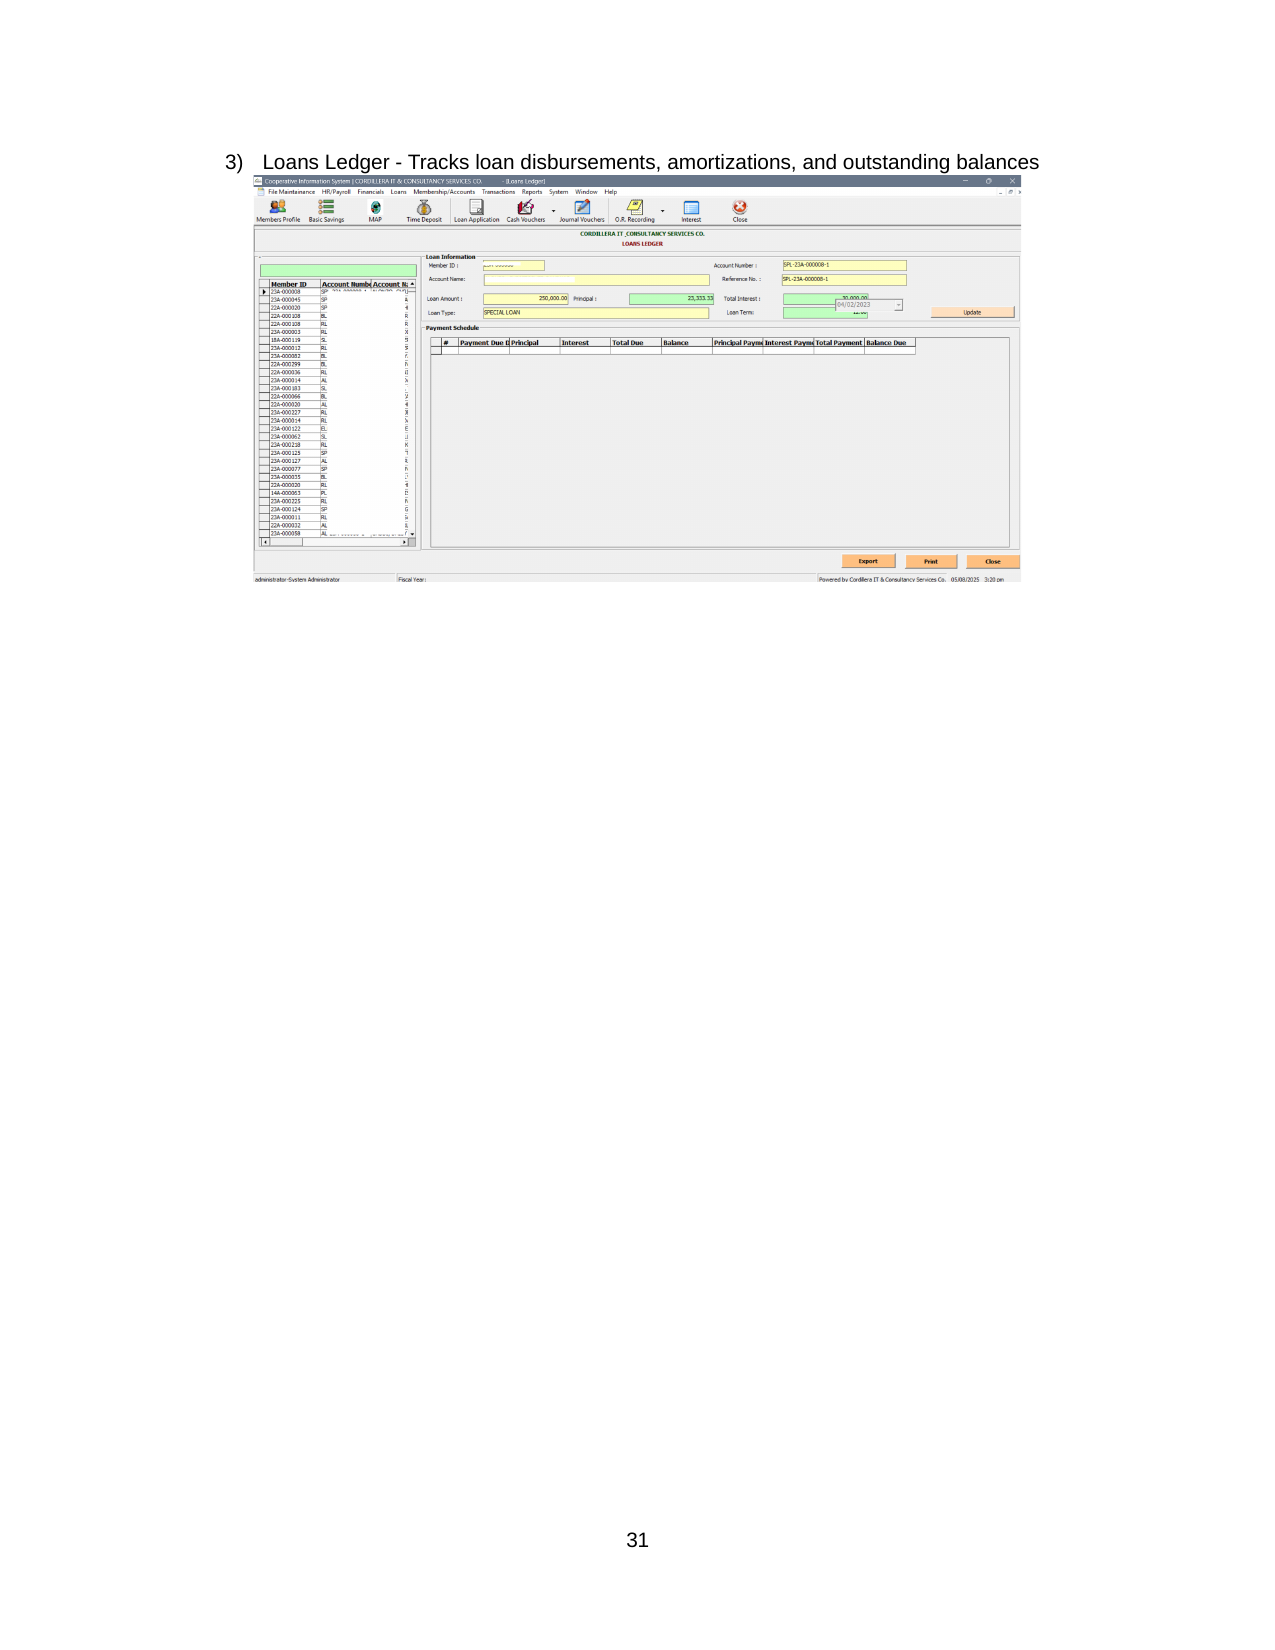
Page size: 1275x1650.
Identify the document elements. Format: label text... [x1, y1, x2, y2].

picture [253, 175, 1022, 582]
list Loans Ledger - Tracks loan disbursements, amortizations, and outstanding balances [225, 150, 1125, 174]
